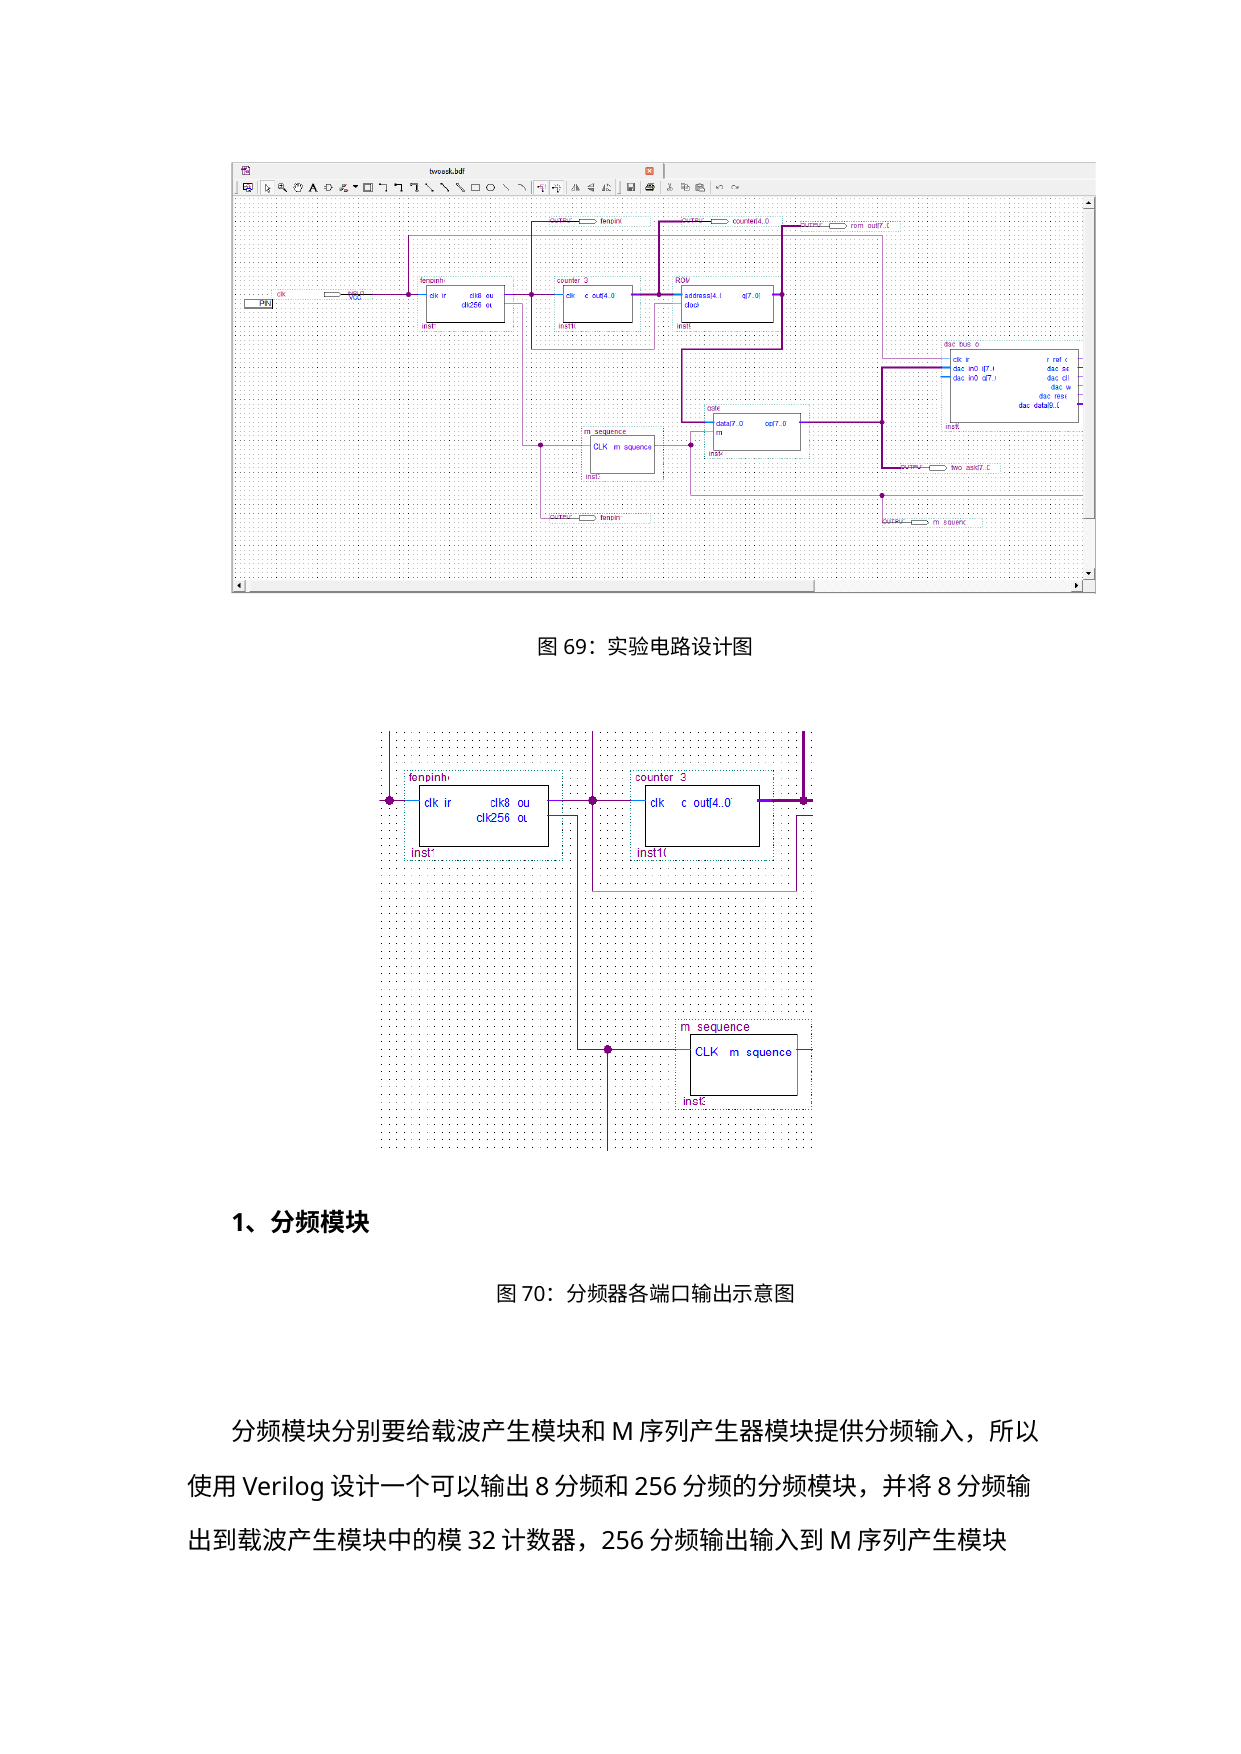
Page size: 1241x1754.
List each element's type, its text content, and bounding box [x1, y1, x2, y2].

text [187, 1412, 1053, 1557]
picture [379, 731, 813, 1151]
text 图 69：实验电路设计图 [187, 629, 1053, 662]
picture [231, 162, 1096, 594]
text 图 70：分频器各端口输出示意图 [187, 1276, 1053, 1308]
